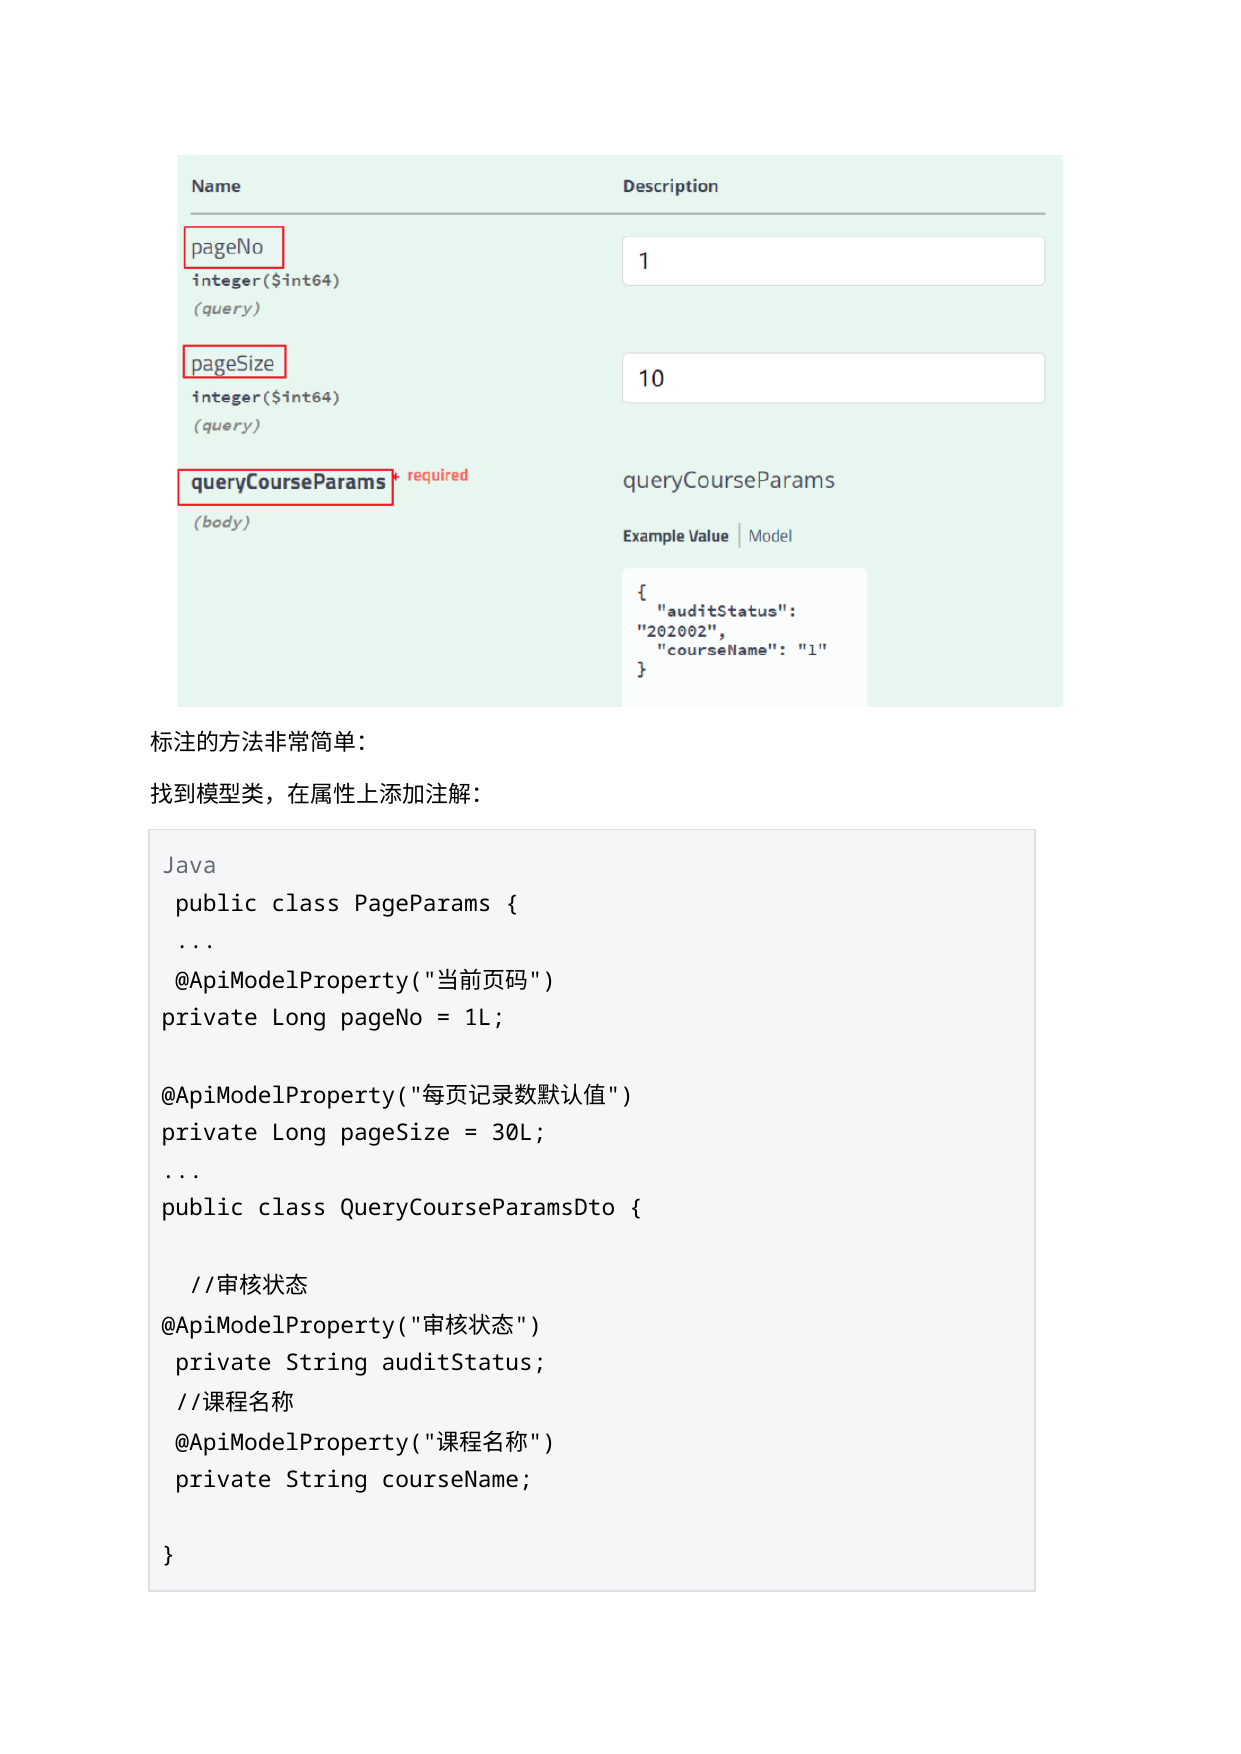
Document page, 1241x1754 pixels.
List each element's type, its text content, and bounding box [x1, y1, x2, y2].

text 标注的方法非常简单： [150, 724, 1090, 757]
text 找到模型类，在属性上添加注解： [150, 776, 1090, 809]
picture [177, 150, 1064, 707]
table_header Java public class PageParams { ... @ApiModelProperty("当前页码") private Long pageNo = 1L; @ApiModelProperty("每页记录数默认值") private Long pageSize = 30L; ... public class QueryCourseParamsDto { //审核状态 @ApiModelProperty("审核状态") private String auditStatus; //课程名称 @ApiModelProperty("课程名称") private String courseName; } [150, 830, 1034, 1590]
